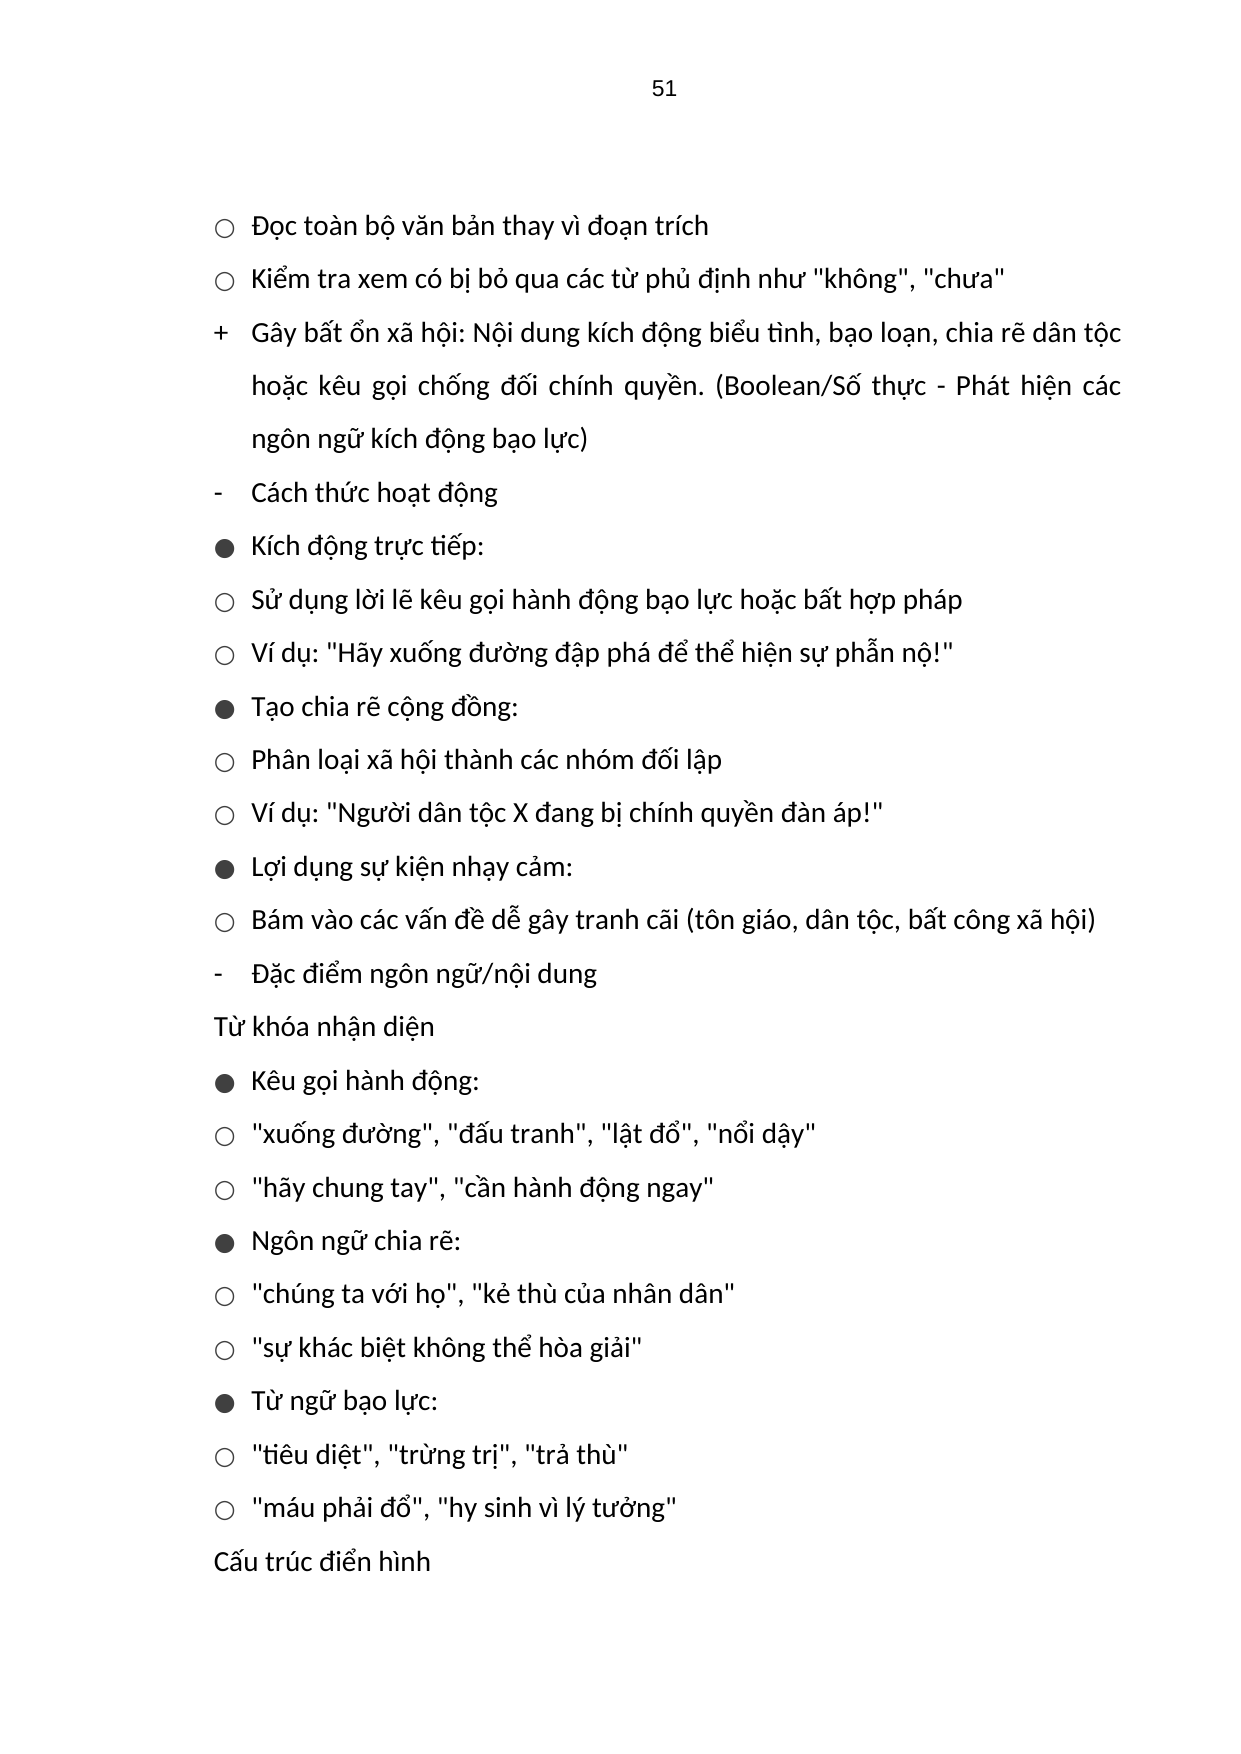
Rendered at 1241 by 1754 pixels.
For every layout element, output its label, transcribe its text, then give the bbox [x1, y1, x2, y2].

list Sử dụng lời lẽ kêu gọi hành động bạo lực hoặc bất hợp pháp [213, 581, 1122, 616]
list Kích động trực tiếp: [213, 527, 1122, 563]
list Cách thức hoạt động [213, 474, 1122, 509]
list Lợi dụng sự kiện nhạy cảm: [213, 848, 1122, 884]
list Kiểm tra xem có bị bỏ qua các từ phủ định như "không", "chưa" [213, 260, 1122, 296]
list "hãy chung tay", "cần hành động ngay" [213, 1169, 1122, 1204]
list "xuống đường", "đấu tranh", "lật đổ", "nổi dậy" [213, 1115, 1122, 1151]
list "tiêu diệt", "trừng trị", "trả thù" [213, 1436, 1122, 1471]
list "chúng ta với họ", "kẻ thù của nhân dân" [213, 1276, 1122, 1311]
list "máu phải đổ", "hy sinh vì lý tưởng" [213, 1489, 1122, 1525]
list Gây bất ổn xã hội: Nội dung kích động biểu tình, bạo loạn, chia rẽ dân tộc hoặc kêu gọi chống đối chính quyền. (Boolean/Số thực - Phát hiện các ngôn ngữ kích động bạo lực) [213, 314, 1122, 456]
text Từ khóa nhận diện [213, 1008, 1122, 1044]
list Phân loại xã hội thành các nhóm đối lập [213, 741, 1122, 777]
list Ngôn ngữ chia rẽ: [213, 1222, 1122, 1258]
list Đặc điểm ngôn ngữ/nội dung [213, 955, 1122, 991]
text Cấu trúc điển hình [213, 1543, 1122, 1578]
list Bám vào các vấn đề dễ gây tranh cãi (tôn giáo, dân tộc, bất công xã hội) [213, 901, 1122, 937]
list Tạo chia rẽ cộng đồng: [213, 688, 1122, 723]
list Ví dụ: "Người dân tộc X đang bị chính quyền đàn áp!" [213, 794, 1122, 830]
list Từ ngữ bạo lực: [213, 1382, 1122, 1418]
list Ví dụ: "Hãy xuống đường đập phá để thể hiện sự phẫn nộ!" [213, 634, 1122, 670]
list Đọc toàn bộ văn bản thay vì đoạn trích [213, 207, 1122, 242]
list Kêu gọi hành động: [213, 1062, 1122, 1097]
list "sự khác biệt không thể hòa giải" [213, 1329, 1122, 1364]
